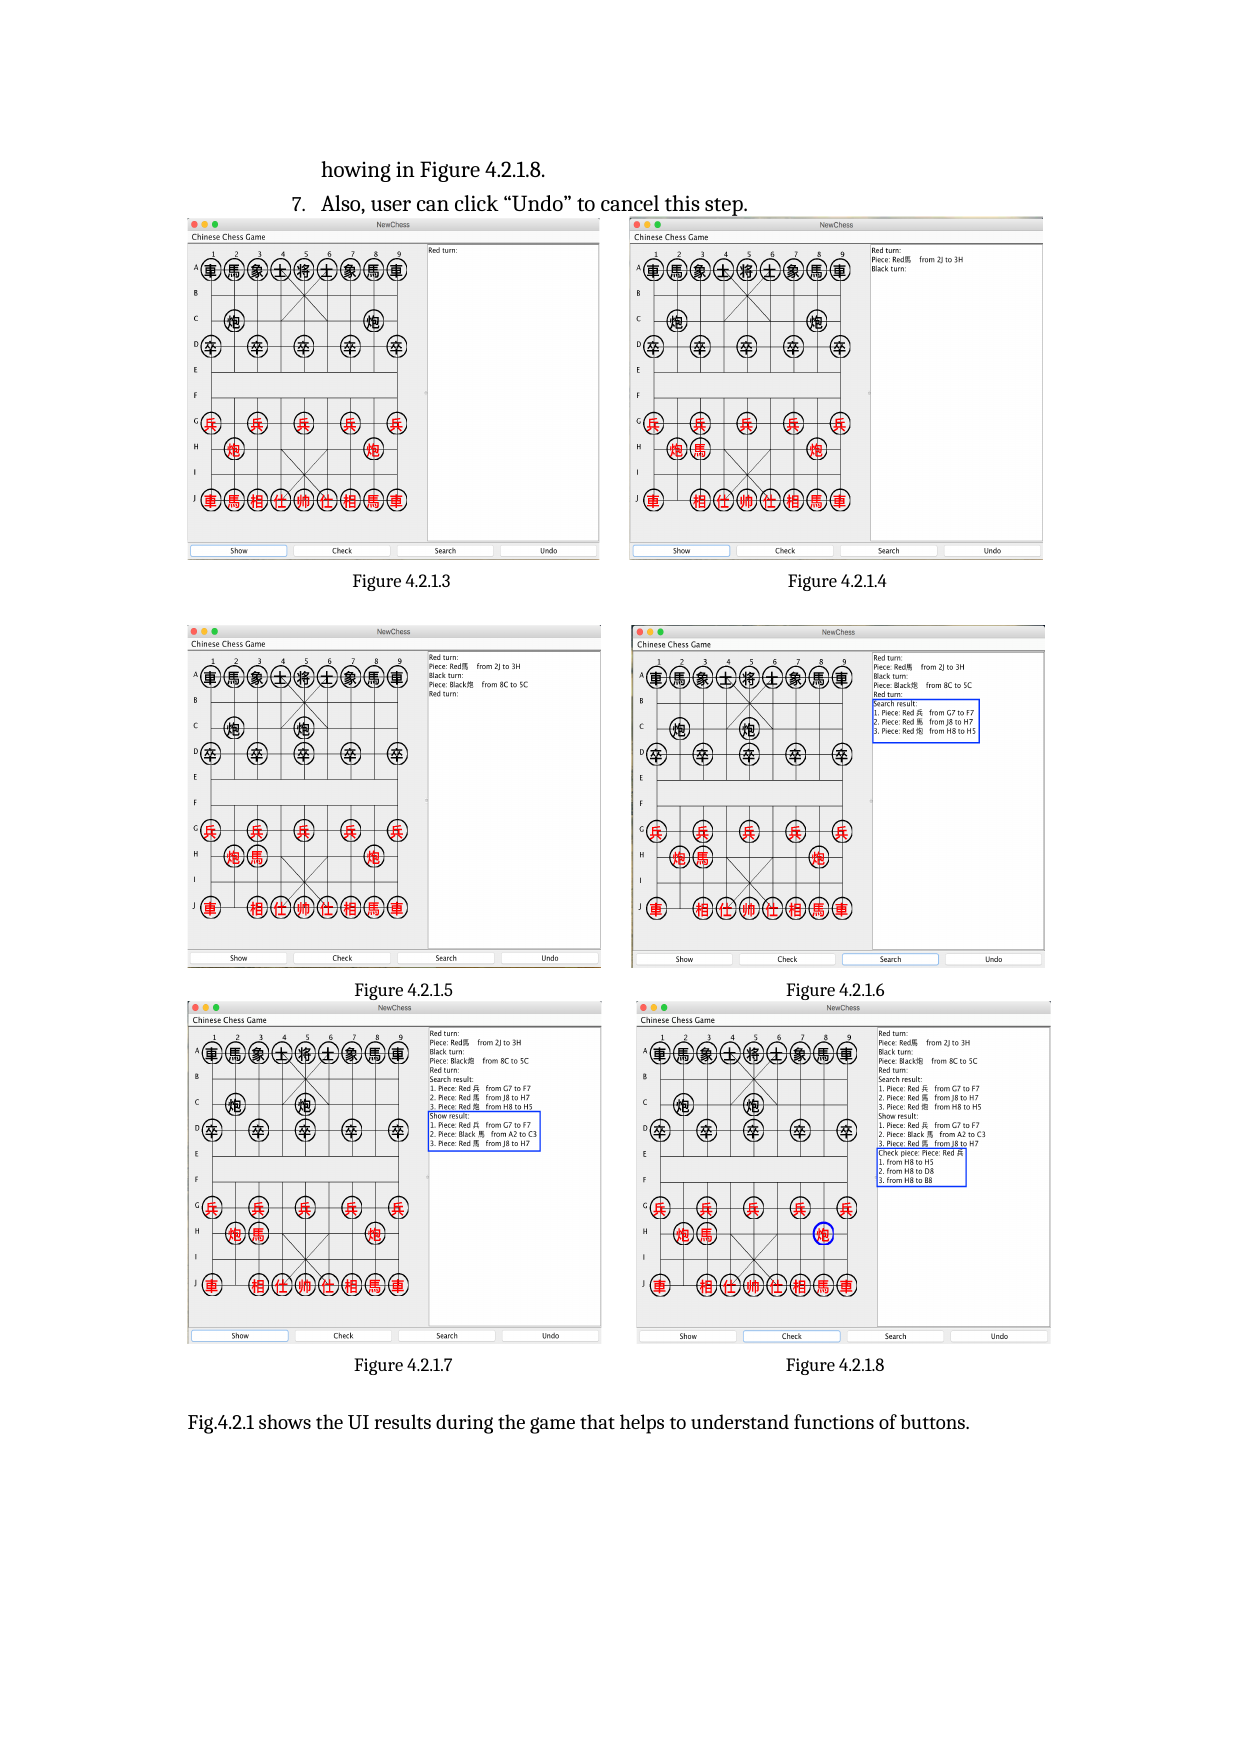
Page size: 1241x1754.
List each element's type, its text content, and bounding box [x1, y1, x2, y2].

text Fig.4.2.1 shows the UI results during the game that helps to understand functions of buttons. [187, 1411, 1053, 1435]
text Figure 4.2.1.7 Figure 4.2.1.8 [187, 1343, 1053, 1376]
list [292, 150, 1053, 183]
picture [636, 1001, 1051, 1344]
text Figure 4.2.1.3 Figure 4.2.1.4 [187, 559, 1053, 592]
list Also, user can click “Undo” to cancel this step. [292, 183, 1053, 217]
text Figure 4.2.1.5 Figure 4.2.1.6 [187, 968, 1053, 1001]
picture [187, 625, 601, 968]
picture [187, 1001, 602, 1344]
picture [631, 625, 1045, 968]
picture [629, 216, 1043, 560]
picture [187, 218, 600, 560]
